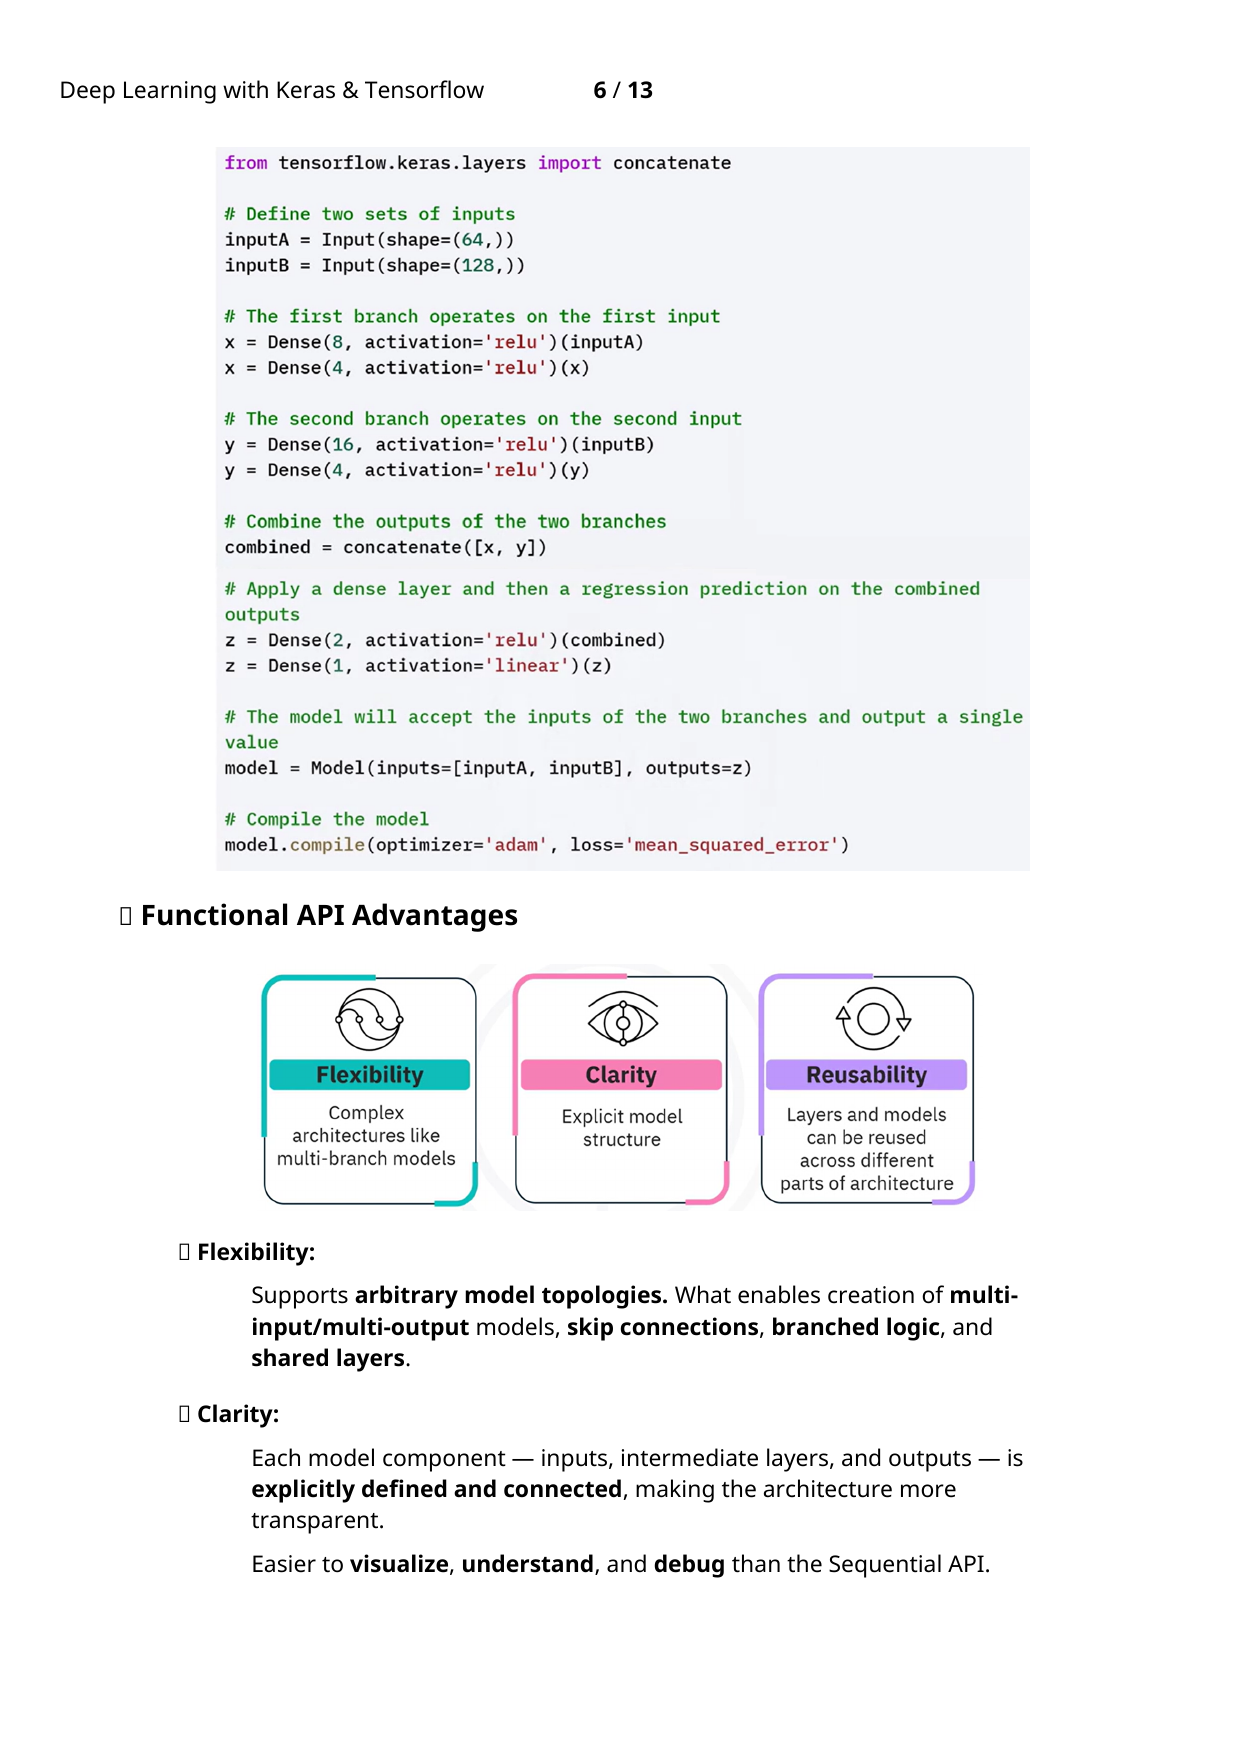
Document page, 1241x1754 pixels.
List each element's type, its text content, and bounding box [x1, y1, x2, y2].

text Supports arbitrary model topologies. What enables creation of multi-input/multi-output models, skip connections, branched logic, and shared layers. [251, 1279, 1063, 1373]
picture [215, 147, 1030, 871]
subtitle 🔹 Functional API Advantages [118, 895, 1063, 934]
text ✅ Flexibility: [177, 1236, 1063, 1267]
text Easier to visualize, understand, and debug than the Sequential API. [251, 1548, 1063, 1579]
picture [256, 964, 984, 1211]
text ✅ Clarity: [177, 1398, 1063, 1429]
text Each model component — inputs, intermediate layers, and outputs — is explicitly defined and connected, making the architecture more transparent. [251, 1442, 1063, 1536]
